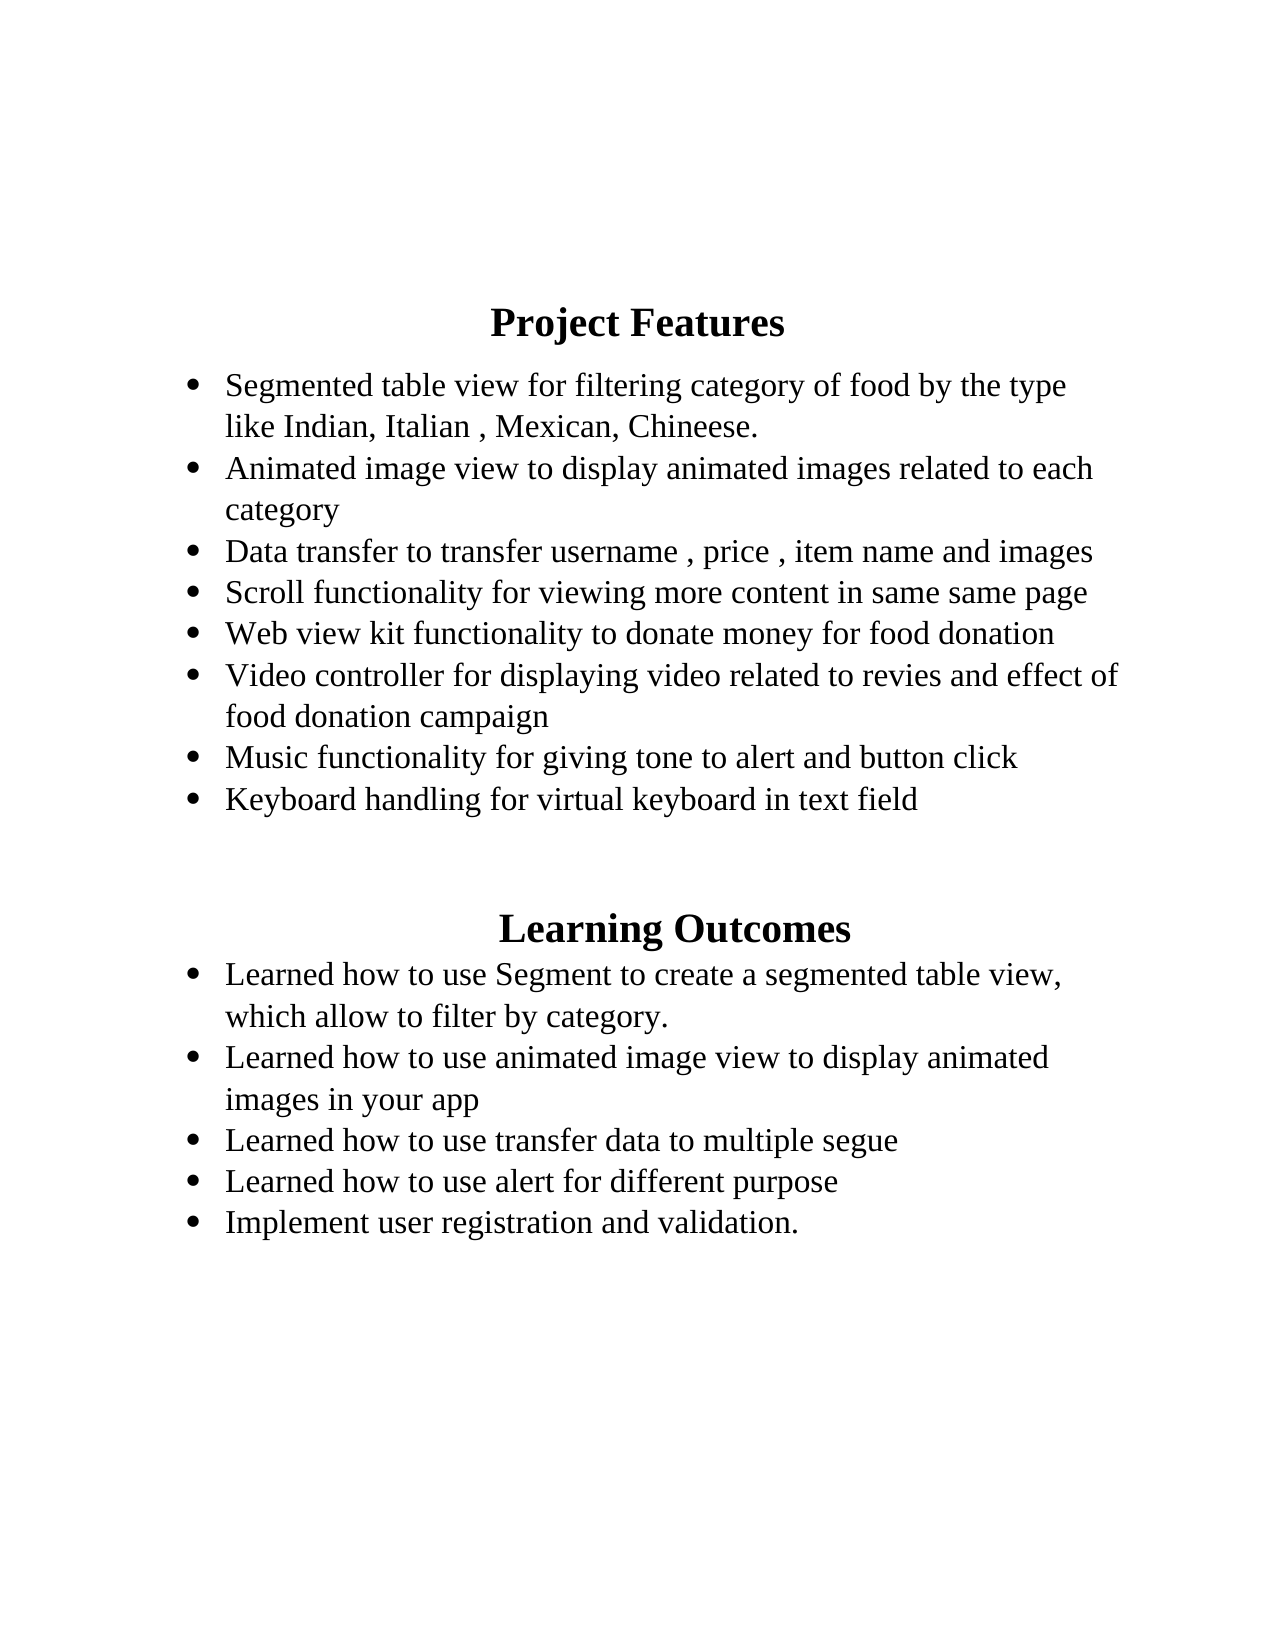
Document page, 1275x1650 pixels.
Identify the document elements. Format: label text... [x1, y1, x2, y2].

list Learned how to use alert for different purpose [187, 1161, 1125, 1200]
list Data transfer to transfer username , price , item name and images [187, 531, 1125, 569]
list Keyboard handling for virtual keyboard in text field [187, 779, 1125, 817]
list Animated image view to display animated images related to each category [187, 448, 1125, 528]
list Video controller for displaying video related to revies and effect of food donation campaign [187, 655, 1125, 734]
list Segmented table view for filtering category of food by the type like Indian, Italian , Mexican, Chineese. [187, 365, 1125, 445]
text Project Features [150, 297, 1125, 345]
list Web view kit functionality to donate money for food donation [187, 613, 1125, 652]
list Learned how to use Segment to create a segmented table view, which allow to filter by category. [187, 955, 1125, 1034]
list Learned how to use transfer data to multiple segue [187, 1120, 1125, 1158]
list Learning Outcomes [225, 903, 1125, 951]
list Learned how to use animated image view to display animated images in your app [187, 1037, 1125, 1117]
list Implement user registration and validation. [187, 1203, 1125, 1241]
list Music functionality for giving tone to alert and button click [187, 738, 1125, 776]
list Scroll functionality for viewing more content in same same page [187, 572, 1125, 611]
